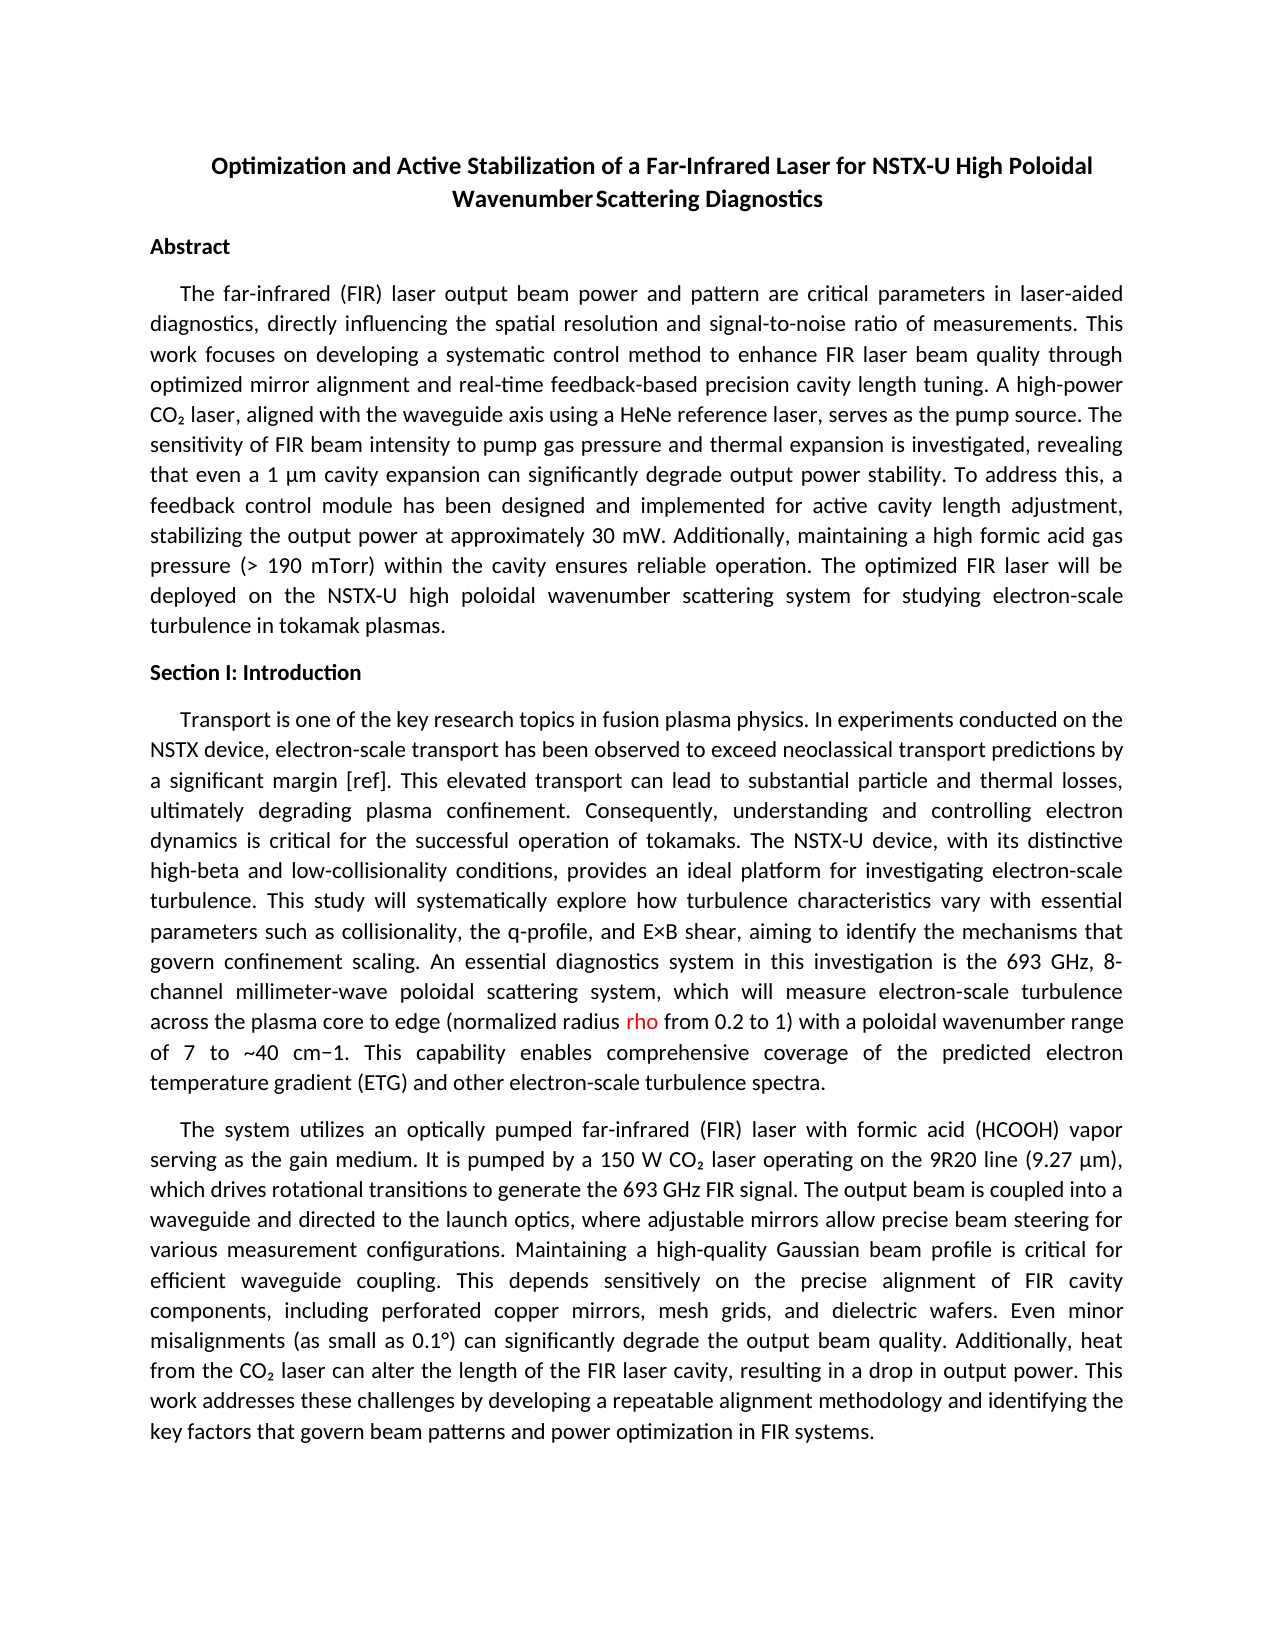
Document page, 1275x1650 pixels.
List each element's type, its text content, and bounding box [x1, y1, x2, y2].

text Transport is one of the key research topics in fusion plasma physics. In experiments conducted on the NSTX device, electron-scale transport has been observed to exceed neoclassical transport predictions by a significant margin [ref]. This elevated transport can lead to substantial particle and thermal losses, ultimately degrading plasma confinement. Consequently, understanding and controlling electron dynamics is critical for the successful operation of tokamaks. The NSTX-U device, with its distinctive high-beta and low-collisionality conditions, provides an ideal platform for investigating electron-scale turbulence. This study will systematically explore how turbulence characteristics vary with essential parameters such as collisionality, the q-profile, and E×B shear, aiming to identify the mechanisms that govern confinement scaling. An essential diagnostics system in this investigation is the 693 GHz, 8-channel millimeter-wave poloidal scattering system, which will measure electron-scale turbulence across the plasma core to edge (normalized radius rho from 0.2 to 1) with a poloidal wavenumber range of 7 to ~40 cm−1. This capability enables comprehensive coverage of the predicted electron temperature gradient (ETG) and other electron-scale turbulence spectra. [150, 705, 1125, 1096]
text The far-infrared (FIR) laser output beam power and pattern are critical parameters in laser-aided diagnostics, directly influencing the spatial resolution and signal-to-noise ratio of measurements. This work focuses on developing a systematic control method to enhance FIR laser beam quality through optimized mirror alignment and real-time feedback-based precision cavity length tuning. A high-power CO₂ laser, aligned with the waveguide axis using a HeNe reference laser, serves as the pump source. The sensitivity of FIR beam intensity to pump gas pressure and thermal expansion is investigated, revealing that even a 1 μm cavity expansion can significantly degrade output power stability. To address this, a feedback control module has been designed and implemented for active cavity length adjustment, stabilizing the output power at approximately 30 mW. Additionally, maintaining a high formic acid gas pressure (> 190 mTorr) within the cavity ensures reliable operation. The optimized FIR laser will be deployed on the NSTX-U high poloidal wavenumber scattering system for studying electron-scale turbulence in tokamak plasmas. [150, 279, 1125, 640]
text Abstract [150, 232, 1125, 261]
text Section I: Introduction [150, 658, 1125, 687]
text Optimization and Active Stabilization of a Far-Infrared Laser for NSTX-U High Poloidal WavenumberScattering Diagnostics [150, 150, 1125, 213]
text The system utilizes an optically pumped far-infrared (FIR) laser with formic acid (HCOOH) vapor serving as the gain medium. It is pumped by a 150 W CO₂ laser operating on the 9R20 line (9.27 μm), which drives rotational transitions to generate the 693 GHz FIR signal. The output beam is coupled into a waveguide and directed to the launch optics, where adjustable mirrors allow precise beam steering for various measurement configurations. Maintaining a high-quality Gaussian beam profile is critical for efficient waveguide coupling. This depends sensitively on the precise alignment of FIR cavity components, including perforated copper mirrors, mesh grids, and dielectric wafers. Even minor misalignments (as small as 0.1°) can significantly degrade the output beam quality. Additionally, heat from the CO₂ laser can alter the length of the FIR laser cavity, resulting in a drop in output power. This work addresses these challenges by developing a repeatable alignment methodology and identifying the key factors that govern beam patterns and power optimization in FIR systems. [150, 1115, 1125, 1445]
